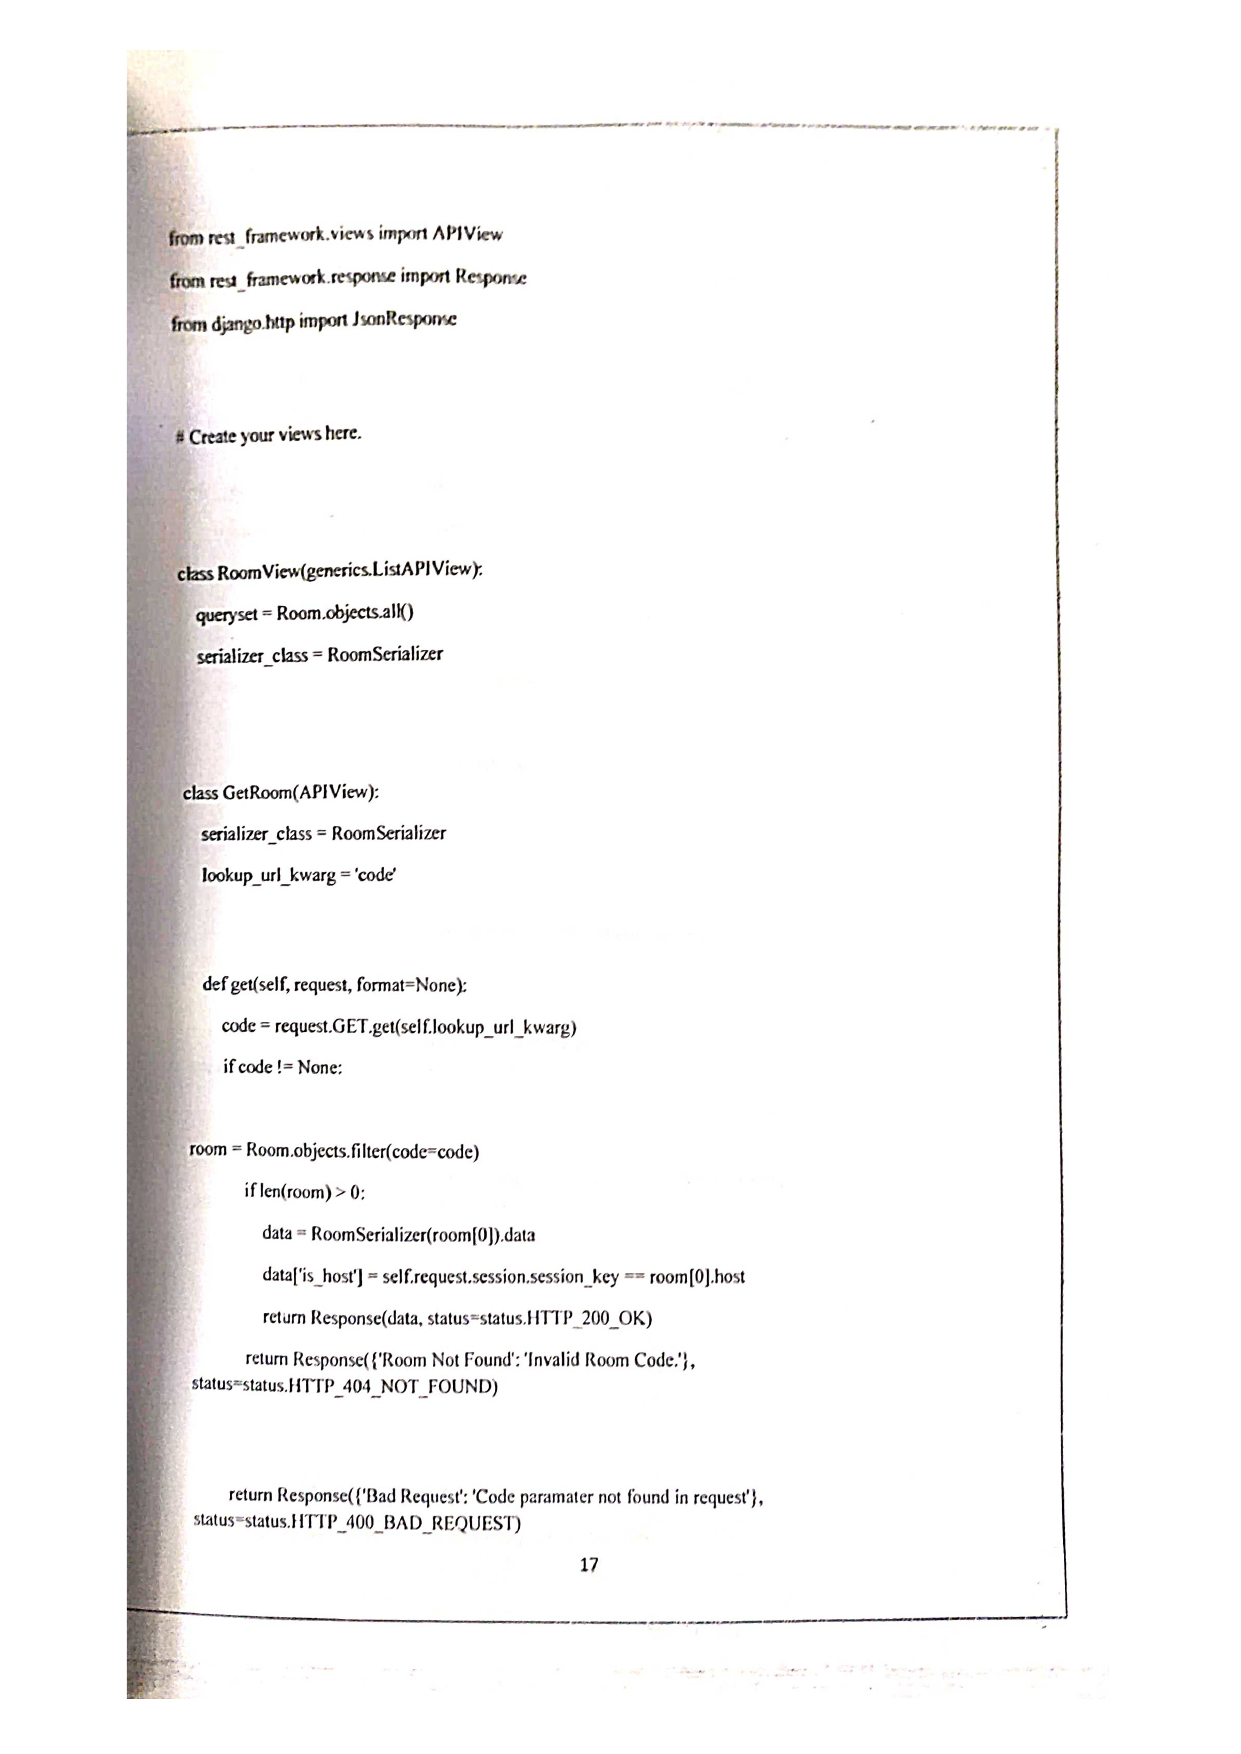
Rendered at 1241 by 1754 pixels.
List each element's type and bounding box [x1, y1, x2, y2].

picture [126, 50, 1110, 1699]
